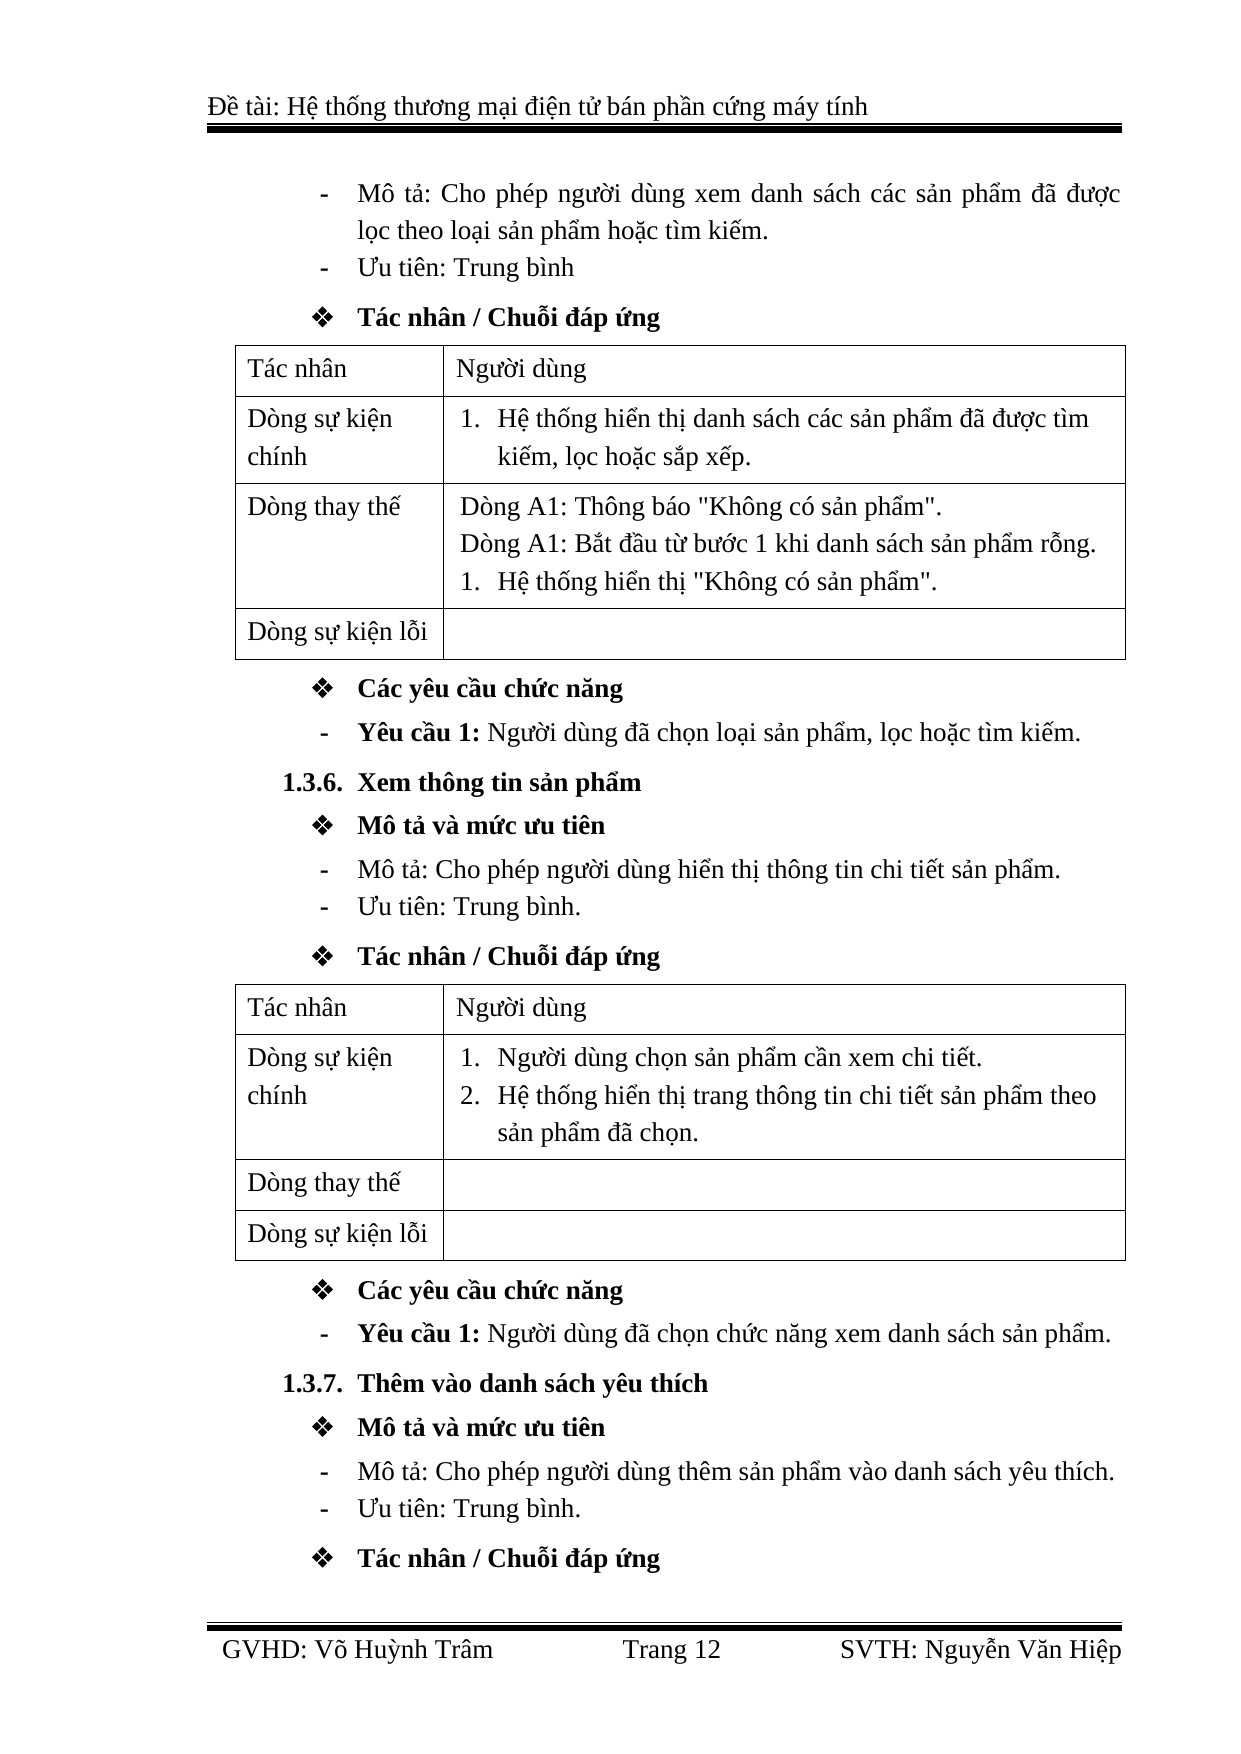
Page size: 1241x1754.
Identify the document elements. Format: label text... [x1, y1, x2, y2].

list Mô tả: Cho phép người dùng xem danh sách các sản phẩm đã được lọc theo loại sản phẩm hoặc tìm kiếm. [319, 177, 1122, 245]
subtitle Thêm vào danh sách yêu thích [282, 1367, 1122, 1398]
list Mô tả và mức ưu tiên [310, 809, 1122, 841]
list Yêu cầu 1: Người dùng đã chọn loại sản phẩm, lọc hoặc tìm kiếm. [319, 716, 1122, 747]
list Các yêu cầu chức năng [310, 672, 1122, 703]
list Tác nhân / Chuỗi đáp ứng [310, 1542, 1122, 1573]
table_cell Dòng sự kiện chính [236, 1035, 443, 1159]
table_cell Người dùng chọn sản phẩm cần xem chi tiết. Hệ thống hiển thị trang thông tin chi tiết sản phẩm theo sản phẩm đã chọn. [444, 1035, 1125, 1159]
list Ưu tiên: Trung bình. [319, 890, 1122, 922]
table_header Người dùng [444, 985, 1125, 1034]
table_header Người dùng [444, 346, 1125, 396]
table_cell Dòng sự kiện chính [236, 397, 443, 483]
list Ưu tiên: Trung bình. [319, 1492, 1122, 1523]
table_cell [444, 609, 1125, 659]
list Các yêu cầu chức năng [310, 1274, 1122, 1305]
list Yêu cầu 1: Người dùng đã chọn chức năng xem danh sách sản phẩm. [319, 1317, 1122, 1349]
table_header Tác nhân [236, 346, 443, 396]
table_cell Dòng thay thế [236, 484, 443, 608]
list Ưu tiên: Trung bình [319, 252, 1122, 283]
table_cell Dòng thay thế [236, 1160, 443, 1210]
table_header Tác nhân [236, 985, 443, 1034]
table_cell [444, 1160, 1125, 1210]
table_cell Dòng A1: Thông báo "Không có sản phẩm". Dòng A1: Bắt đầu từ bước 1 khi danh sách sản phẩm rỗng. Hệ thống hiển thị "Không có sản phẩm". [444, 484, 1125, 608]
list Mô tả và mức ưu tiên [310, 1411, 1122, 1442]
table_cell Dòng sự kiện lỗi [236, 609, 443, 659]
table_cell Dòng sự kiện lỗi [236, 1211, 443, 1260]
list Mô tả: Cho phép người dùng hiển thị thông tin chi tiết sản phẩm. [319, 853, 1122, 884]
list Tác nhân / Chuỗi đáp ứng [310, 940, 1122, 971]
list Mô tả: Cho phép người dùng thêm sản phẩm vào danh sách yêu thích. [319, 1455, 1122, 1486]
subtitle Xem thông tin sản phẩm [282, 766, 1122, 797]
table_cell [444, 1211, 1125, 1260]
list Tác nhân / Chuỗi đáp ứng [310, 301, 1122, 333]
table_cell Hệ thống hiển thị danh sách các sản phẩm đã được tìm kiếm, lọc hoặc sắp xếp. [444, 397, 1125, 483]
